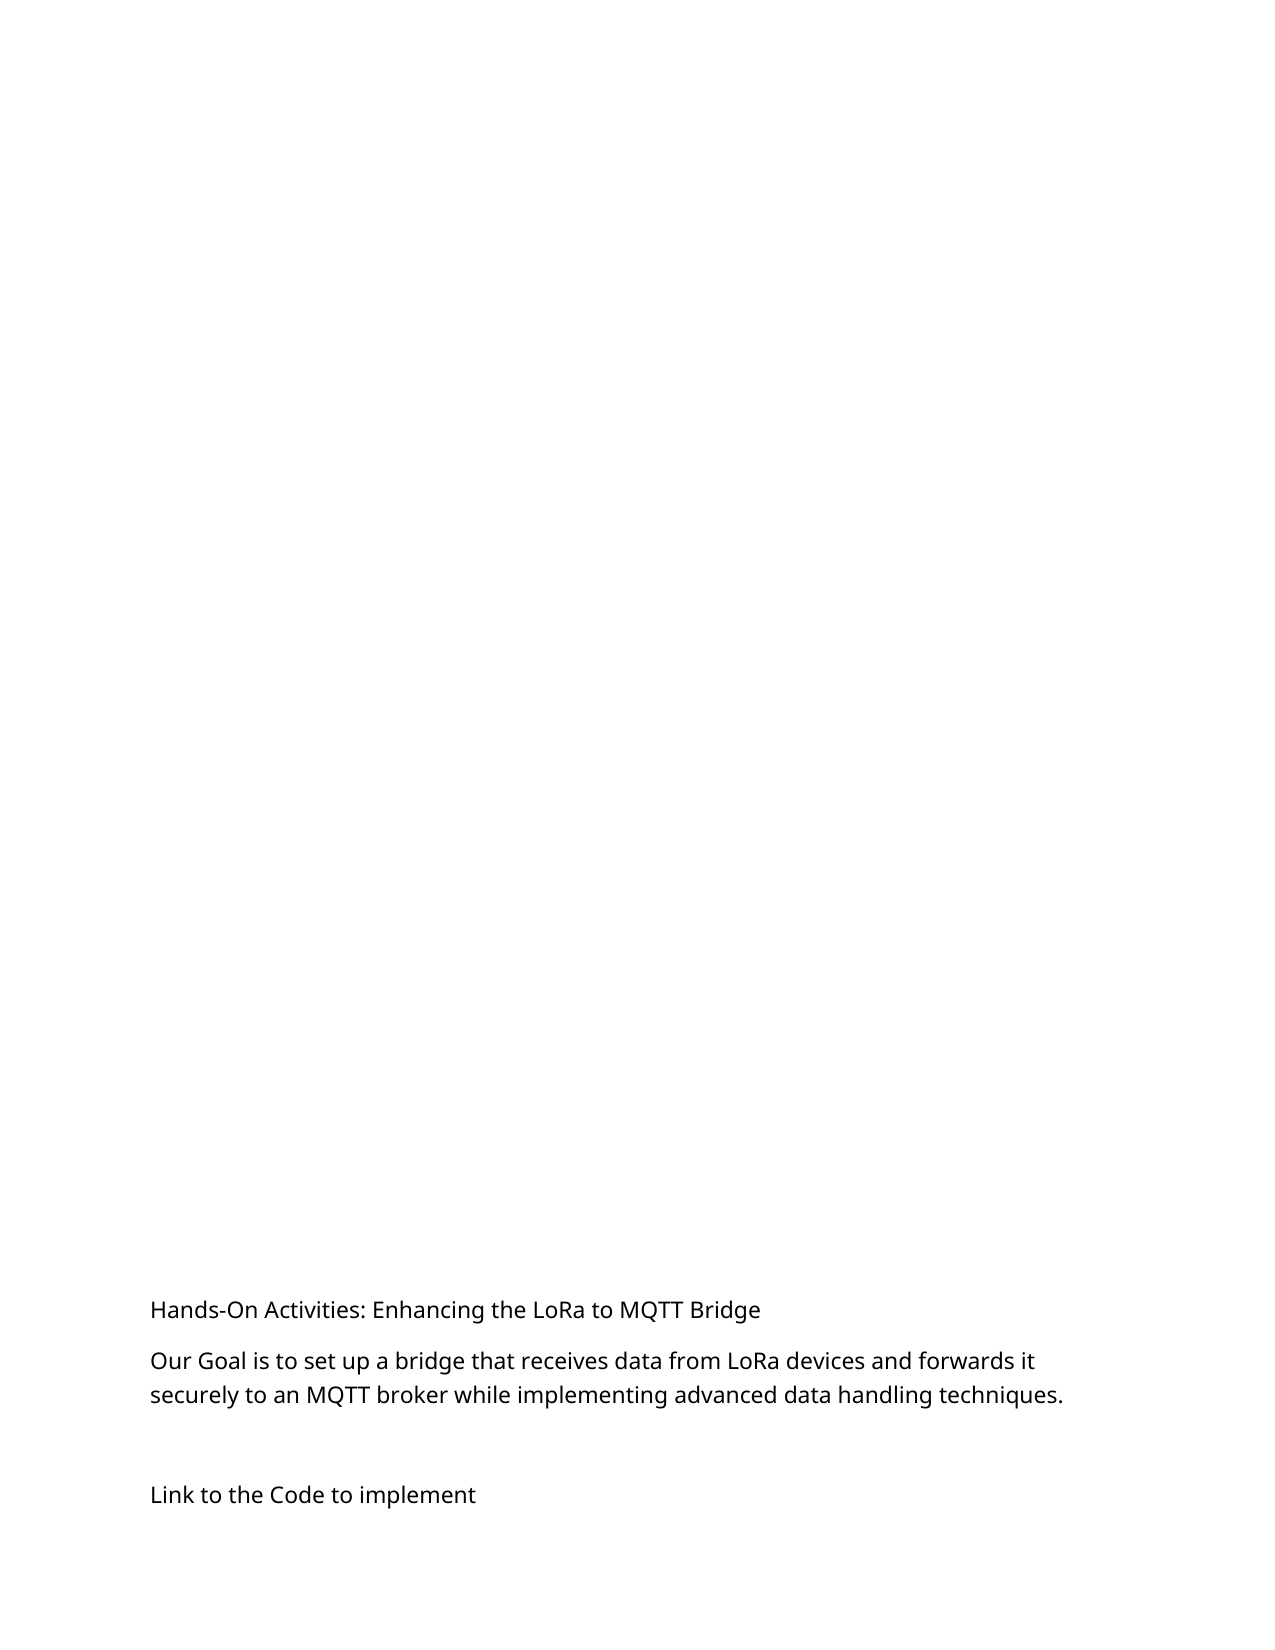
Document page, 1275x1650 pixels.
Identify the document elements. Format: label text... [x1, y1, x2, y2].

text Hands-On Activities: Enhancing the LoRa to MQTT Bridge [150, 1294, 1125, 1326]
text Link to the Code to implement [150, 1479, 1125, 1511]
text Our Goal is to set up a bridge that receives data from LoRa devices and forwards it securely to an MQTT broker while implementing advanced data handling techniques. [150, 1345, 1125, 1410]
